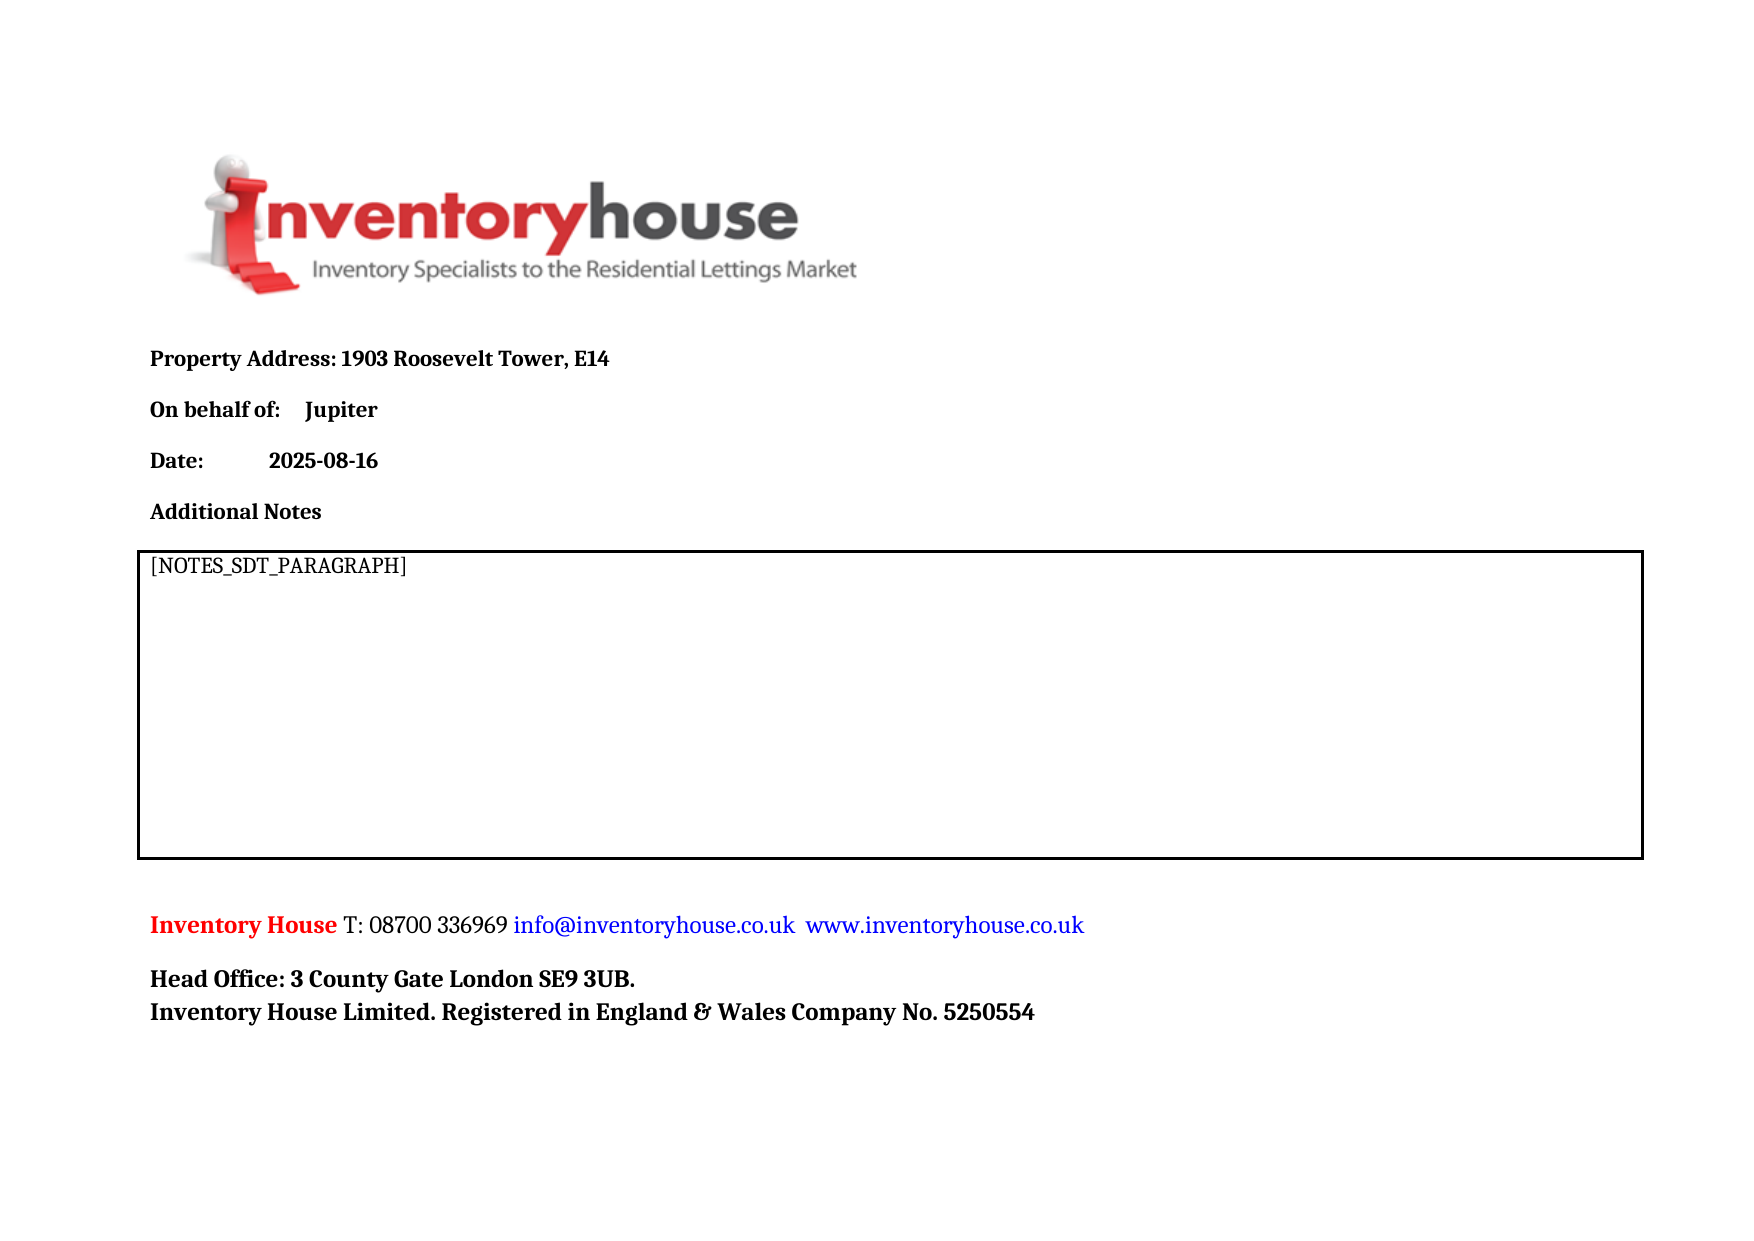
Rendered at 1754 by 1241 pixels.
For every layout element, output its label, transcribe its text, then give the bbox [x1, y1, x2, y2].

text Date: 2025-08-16 [150, 448, 1604, 474]
table_header [NOTES_SDT_PARAGRAPH] [140, 553, 1641, 857]
text On behalf of: Jupiter [150, 397, 1604, 423]
text Head Office: 3 County Gate London SE9 3UB. Inventory House Limited. Registered in England & Wales Company No. 5250554 [150, 964, 1604, 1026]
text Property Address: 1903 Roosevelt Tower, E14 [150, 346, 1604, 372]
text Inventory House T: 08700 336969 info@inventoryhouse.co.uk www.inventoryhouse.co.uk [150, 911, 1604, 939]
text Additional Notes [150, 499, 1604, 525]
picture [168, 150, 900, 322]
